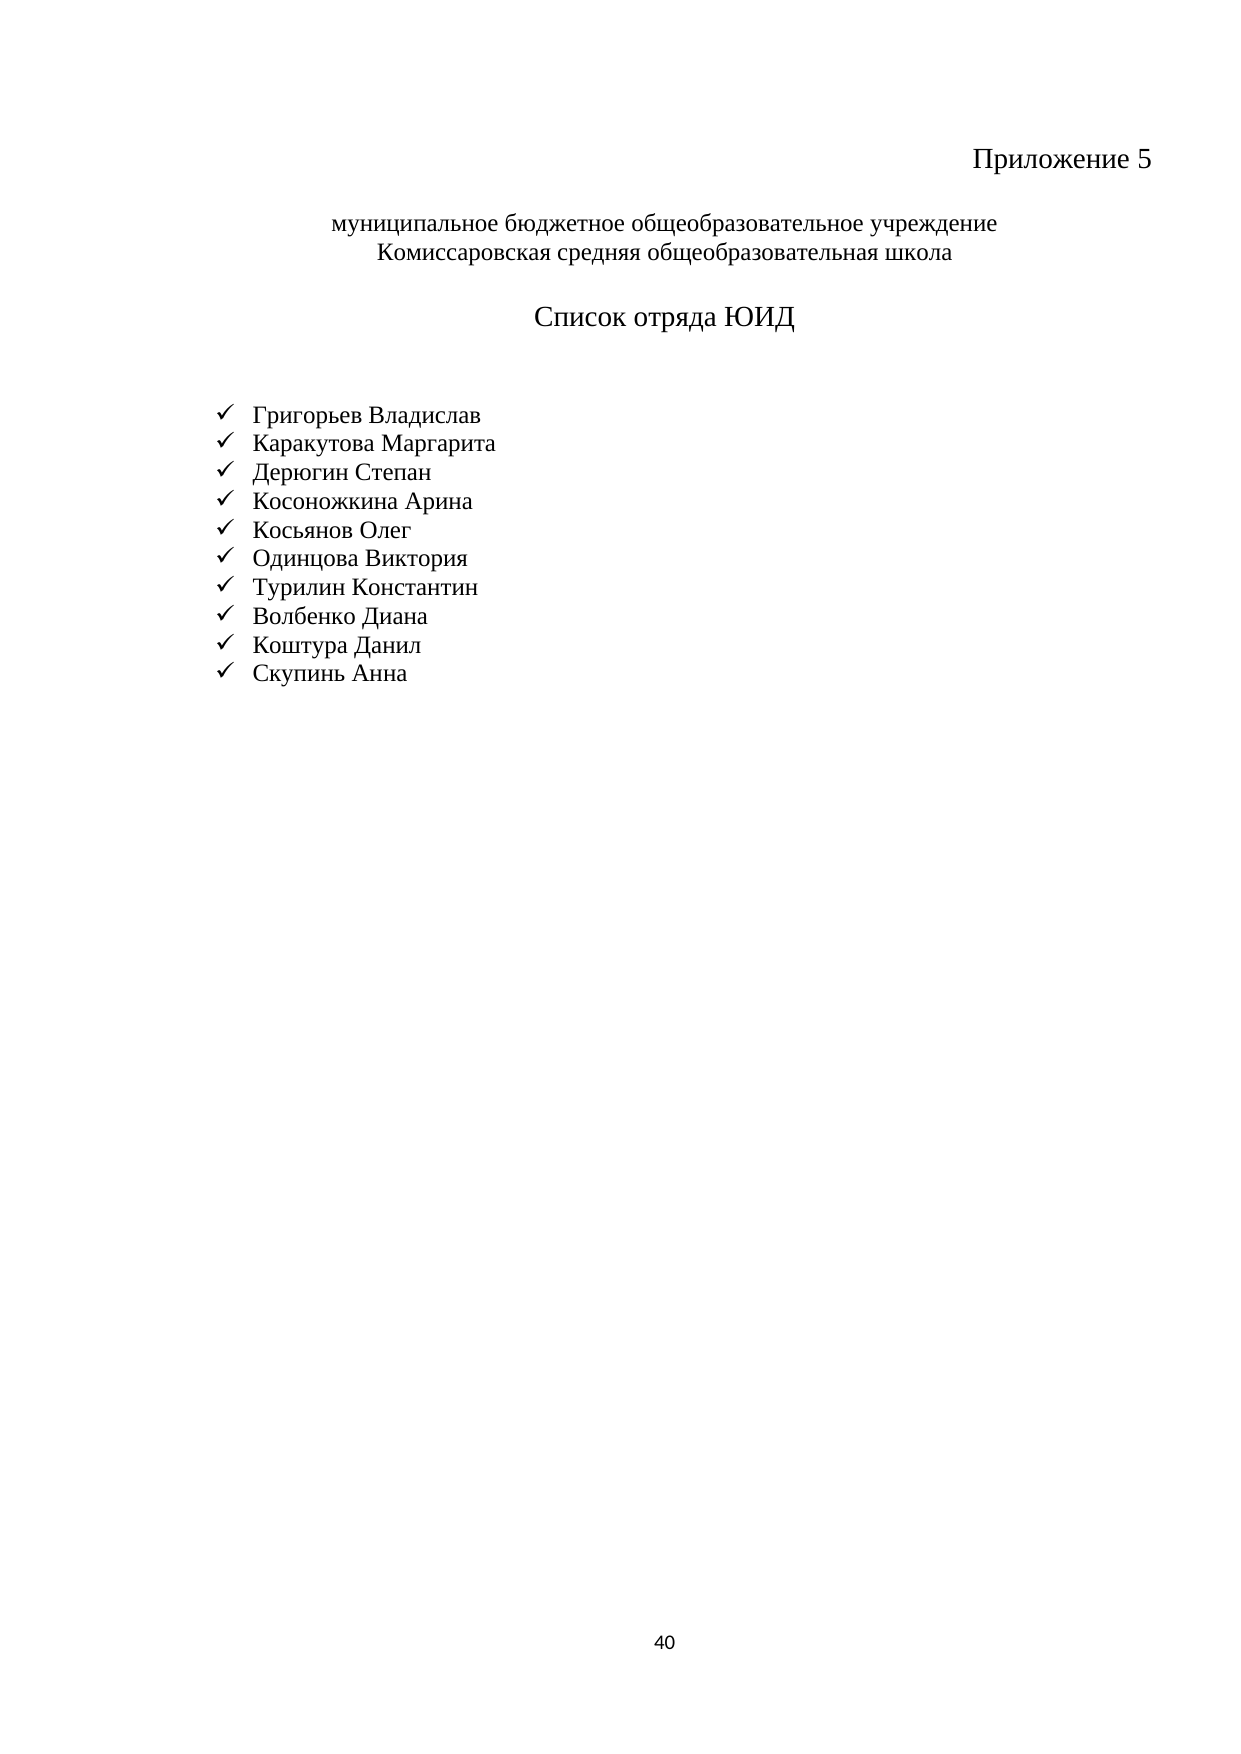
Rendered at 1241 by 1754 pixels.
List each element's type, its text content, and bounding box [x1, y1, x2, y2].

list Коштура Данил [215, 630, 1152, 658]
list Дерюгин Степан [215, 457, 1152, 486]
text Список отряда ЮИД [177, 299, 1152, 333]
list Григорьев Владислав [215, 400, 1152, 428]
list Каракутова Маргарита [215, 428, 1152, 457]
list Косоножкина Арина [215, 486, 1152, 515]
list Скупинь Анна [215, 658, 1152, 687]
text муниципальное бюджетное общеобразовательное учреждение [177, 208, 1152, 237]
list Турилин Константин [215, 572, 1152, 601]
list Косьянов Олег [215, 515, 1152, 543]
list Волбенко Диана [215, 601, 1152, 630]
list Одинцова Виктория [215, 543, 1152, 572]
text Приложение 5 [177, 141, 1152, 174]
text Комиссаровская средняя общеобразовательная школа [177, 237, 1152, 266]
